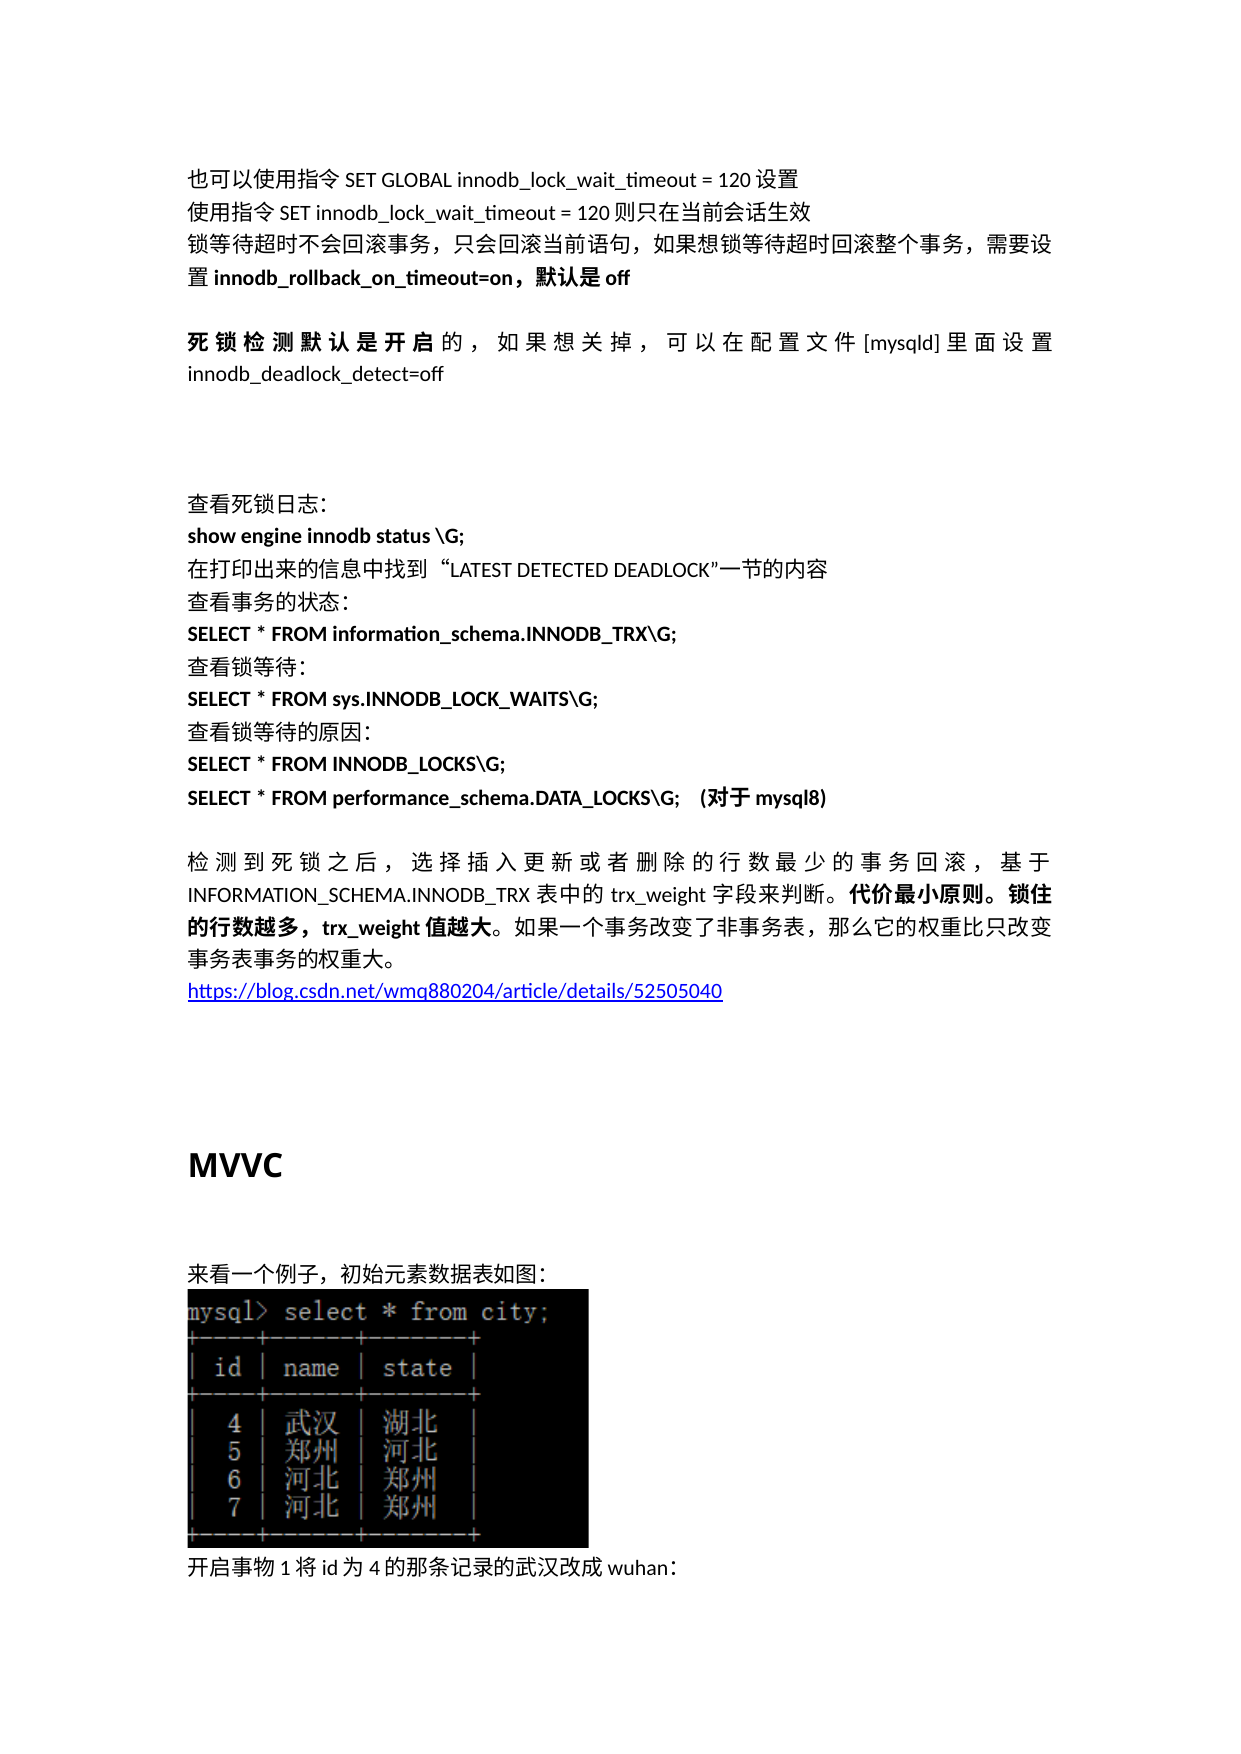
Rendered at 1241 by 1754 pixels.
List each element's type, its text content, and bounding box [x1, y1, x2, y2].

text SELECT * FROM INNODB_LOCKS\G; [187, 747, 1053, 779]
text 查看死锁日志： [187, 487, 1053, 519]
picture [187, 1289, 589, 1548]
subtitle MVVC [187, 1132, 1053, 1197]
text 锁等待超时不会回滚事务，只会回滚当前语句，如果想锁等待超时回滚整个事务，需要设置innodb_rollback_on_timeout=on，默认是off [187, 227, 1053, 292]
text 查看锁等待： [187, 649, 1053, 682]
text show engine innodb status \G; [187, 519, 1053, 552]
text SELECT * FROM sys.INNODB_LOCK_WAITS\G; [187, 682, 1053, 714]
text 也可以使用指令SET GLOBAL innodb_lock_wait_timeout = 120设置 [187, 162, 1053, 194]
text 查看事务的状态： [187, 584, 1053, 617]
text 检测到死锁之后，选择插入更新或者删除的行数最少的事务回滚，基于 INFORMATION_SCHEMA.INNODB_TRX 表中的 trx_weight 字段来判断。代价最小原则。锁住的行数越多，trx_weight值越大。如果一个事务改变了非事务表，那么它的权重比只改变事务表事务的权重大。 [187, 844, 1053, 974]
text 来看一个例子，初始元素数据表如图： [187, 1257, 1053, 1289]
text 在打印出来的信息中找到“LATEST DETECTED DEADLOCK”一节的内容 [187, 552, 1053, 584]
text 开启事物1 将id为4的那条记录的武汉改成wuhan： [187, 1549, 1053, 1582]
text SELECT * FROM performance_schema.DATA_LOCKS\G; (对于mysql8) [187, 779, 1053, 812]
text 使用指令SET innodb_lock_wait_timeout = 120则只在当前会话生效 [187, 194, 1053, 227]
text 死锁检测默认是开启的，如果想关掉，可以在配置文件[mysqld]里面设置innodb_deadlock_detect=off [187, 324, 1053, 389]
text https://blog.csdn.net/wmq880204/article/details/52505040 [187, 974, 1053, 1007]
text SELECT * FROM information_schema.INNODB_TRX\G; [187, 617, 1053, 649]
text 查看锁等待的原因： [187, 714, 1053, 747]
